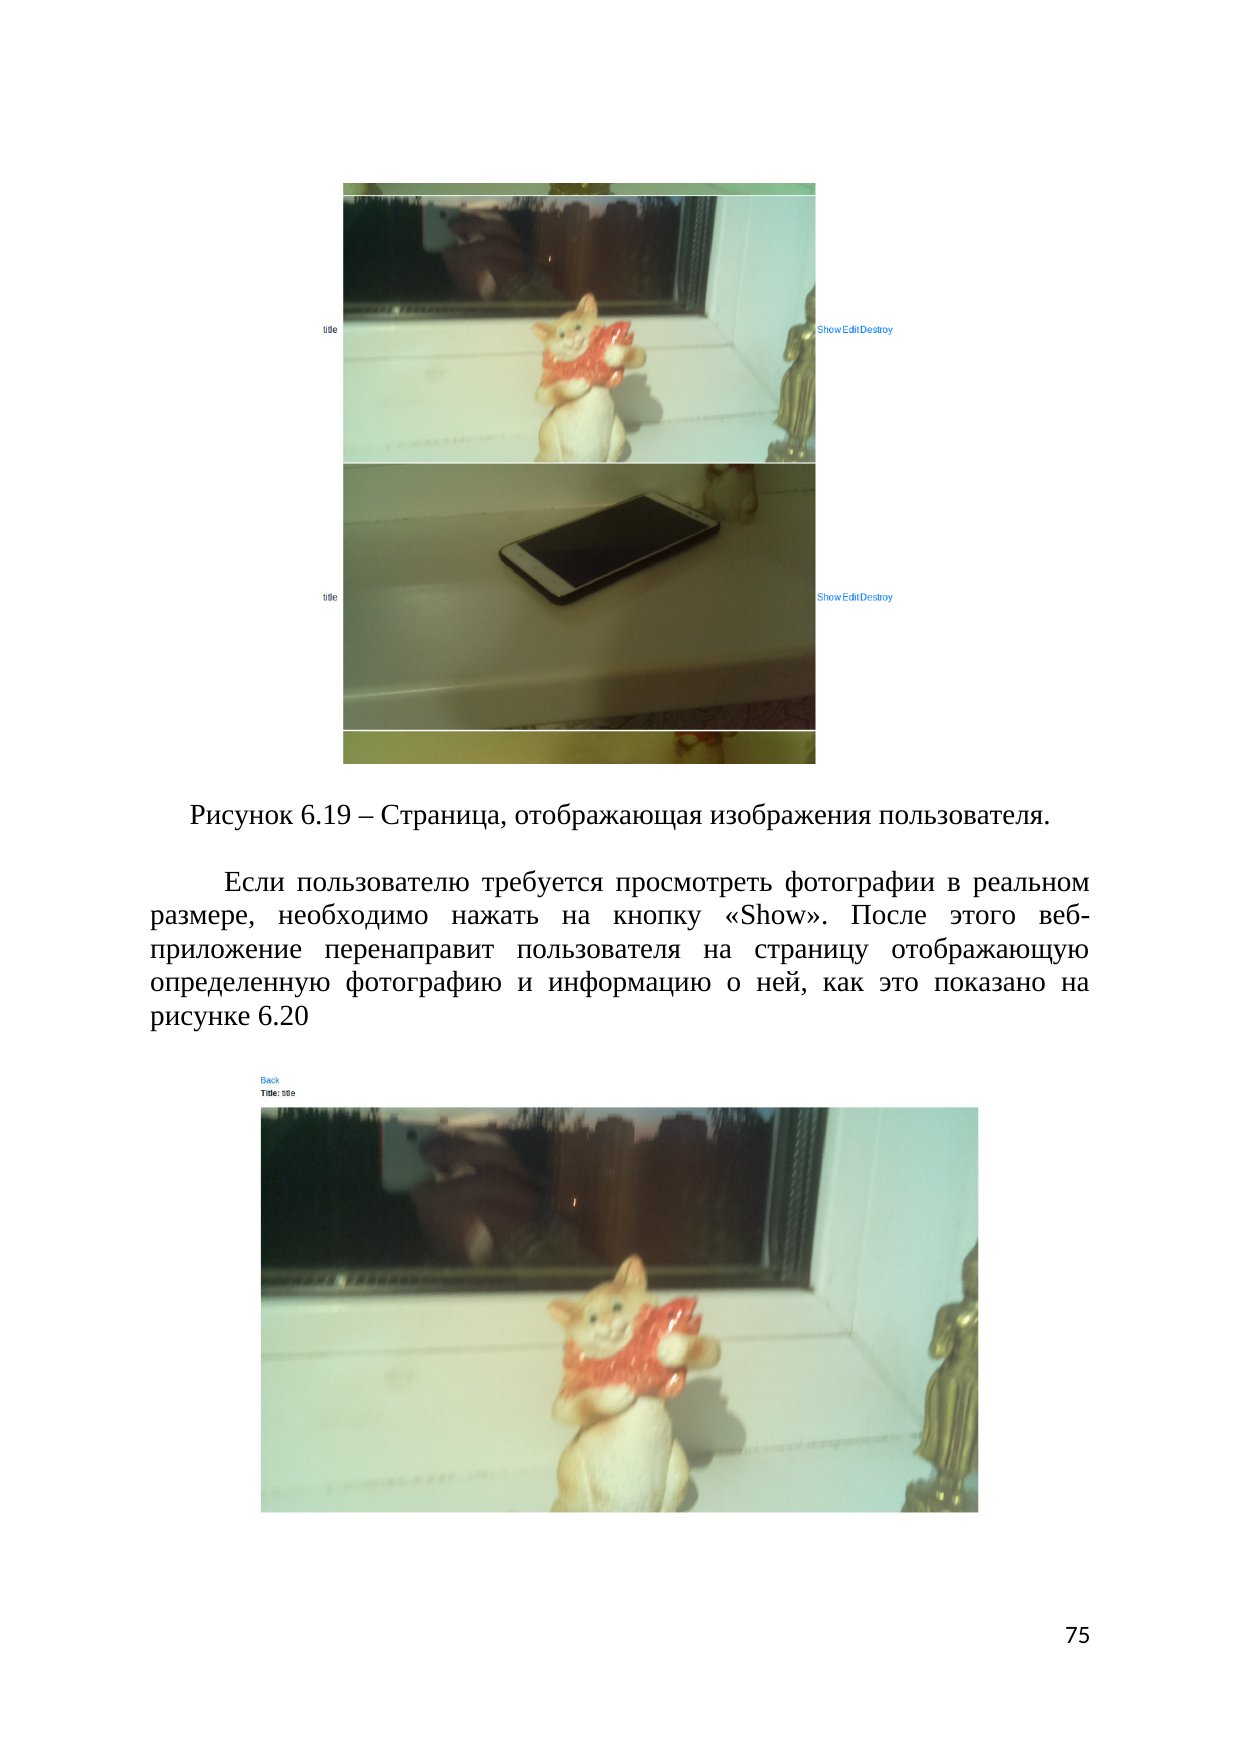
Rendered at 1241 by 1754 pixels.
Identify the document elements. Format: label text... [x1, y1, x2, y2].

text Если пользователю требуется просмотреть фотографии в реальном размере, необходимо нажать на кнопку «Show». После этого веб-приложение перенаправит пользователя на страницу отображающую определенную фотографию и информацию о ней, как это показано на рисунке 6.20 [150, 864, 1090, 1032]
picture [260, 1065, 980, 1513]
picture [322, 183, 918, 764]
text Рисунок 6.19 – Страница, отображающая изображения пользователя. [150, 797, 1090, 830]
